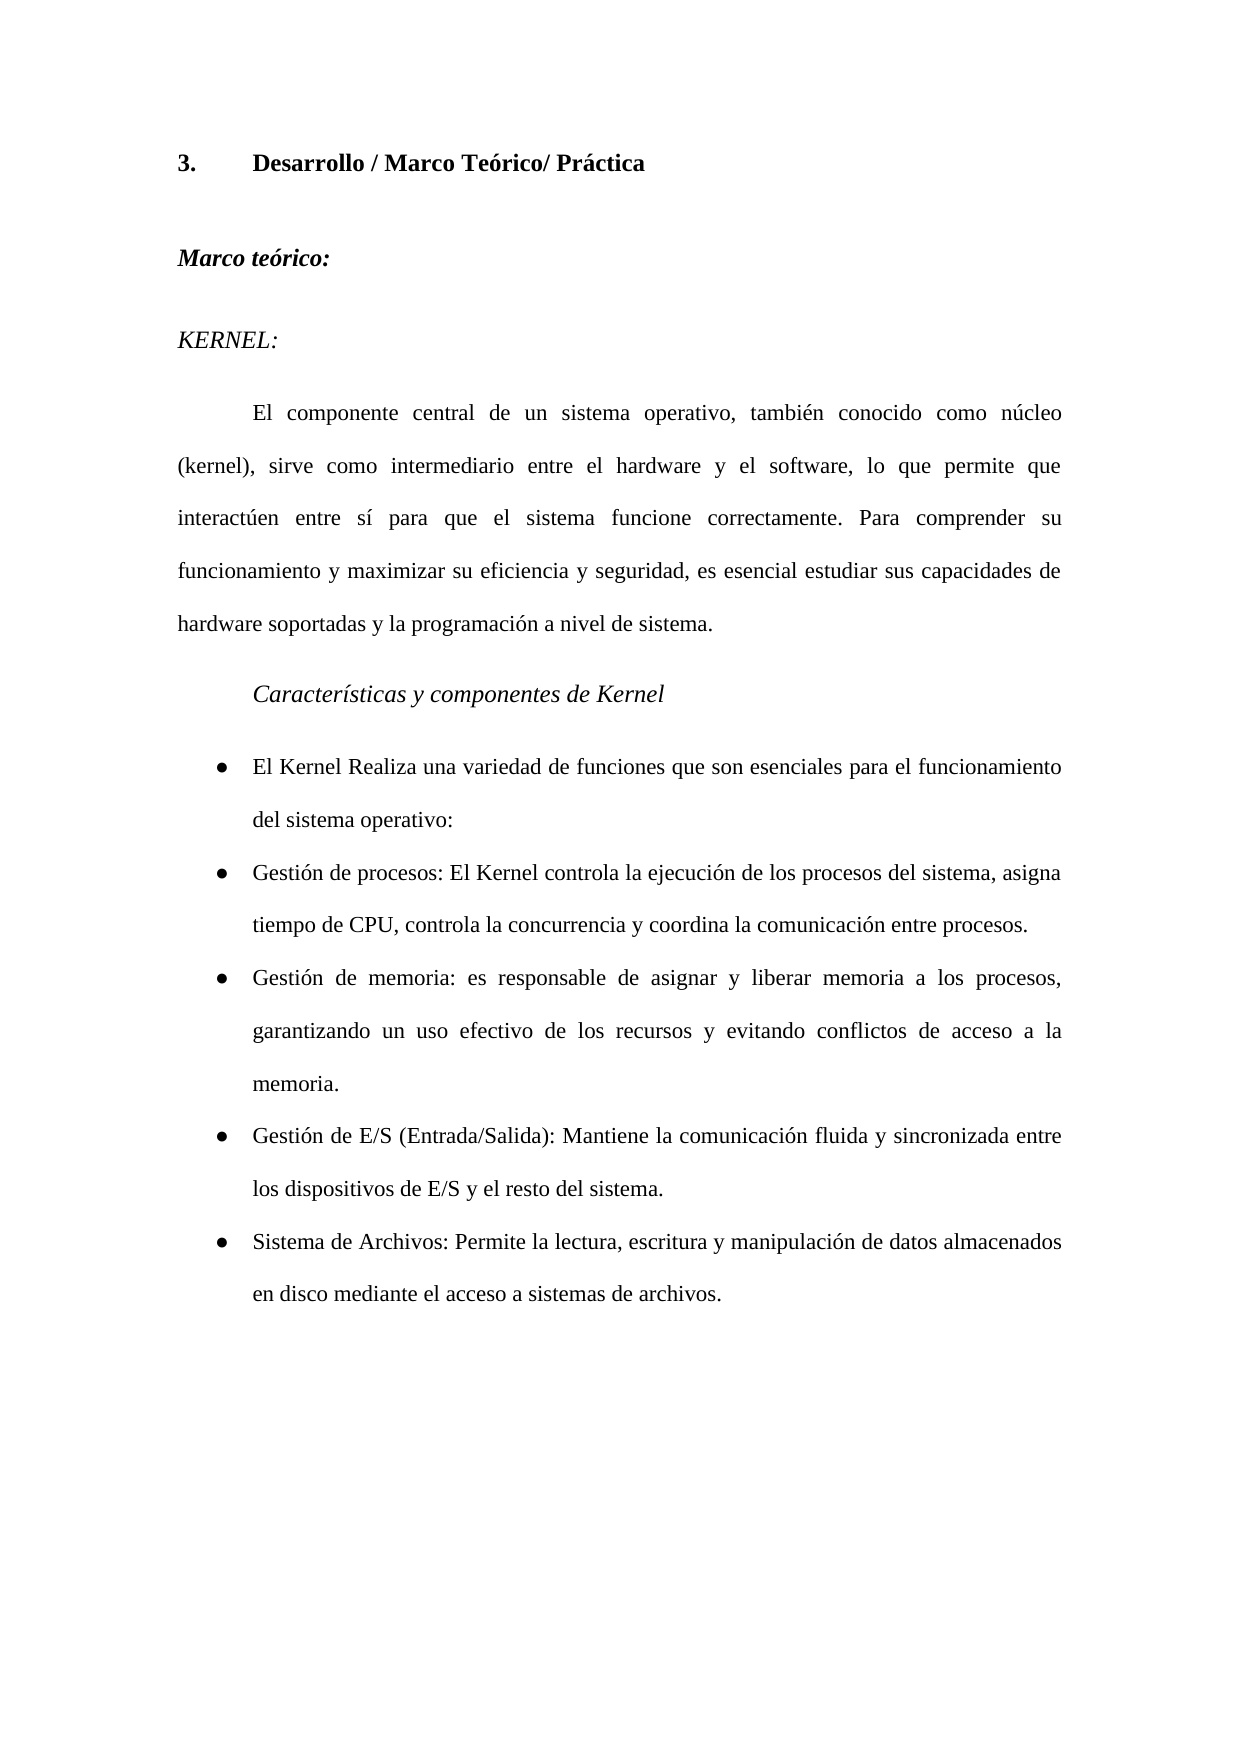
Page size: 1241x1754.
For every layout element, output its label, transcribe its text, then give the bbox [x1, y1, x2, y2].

list El Kernel Realiza una variedad de funciones que son esenciales para el funcionamiento del sistema operativo: [215, 753, 1063, 832]
text El componente central de un sistema operativo, también conocido como núcleo (kernel), sirve como intermediario entre el hardware y el software, lo que permite que interactúen entre sí para que el sistema funcione correctamente. Para comprender su funcionamiento y maximizar su eficiencia y seguridad, es esencial estudiar sus capacidades de hardware soportadas y la programación a nivel de sistema. [177, 399, 1063, 636]
list Gestión de memoria: es responsable de asignar y liberar memoria a los procesos, garantizando un uso efectivo de los recursos y evitando conflictos de acceso a la memoria. [215, 964, 1063, 1096]
list Gestión de E/S (Entrada/Salida): Mantiene la comunicación fluida y sincronizada entre los dispositivos de E/S y el resto del sistema. [215, 1122, 1063, 1201]
text KERNEL: [177, 325, 1063, 353]
text Características y componentes de Kernel [252, 679, 1063, 708]
subtitle 3. Desarrollo / Marco Teórico/ Práctica [177, 148, 1063, 176]
list Sistema de Archivos: Permite la lectura, escritura y manipulación de datos almacenados en disco mediante el acceso a sistemas de archivos. [215, 1228, 1063, 1307]
list Gestión de procesos: El Kernel controla la ejecución de los procesos del sistema, asigna tiempo de CPU, controla la concurrencia y coordina la comunicación entre procesos. [215, 859, 1063, 938]
subtitle Marco teórico: [177, 243, 1063, 271]
